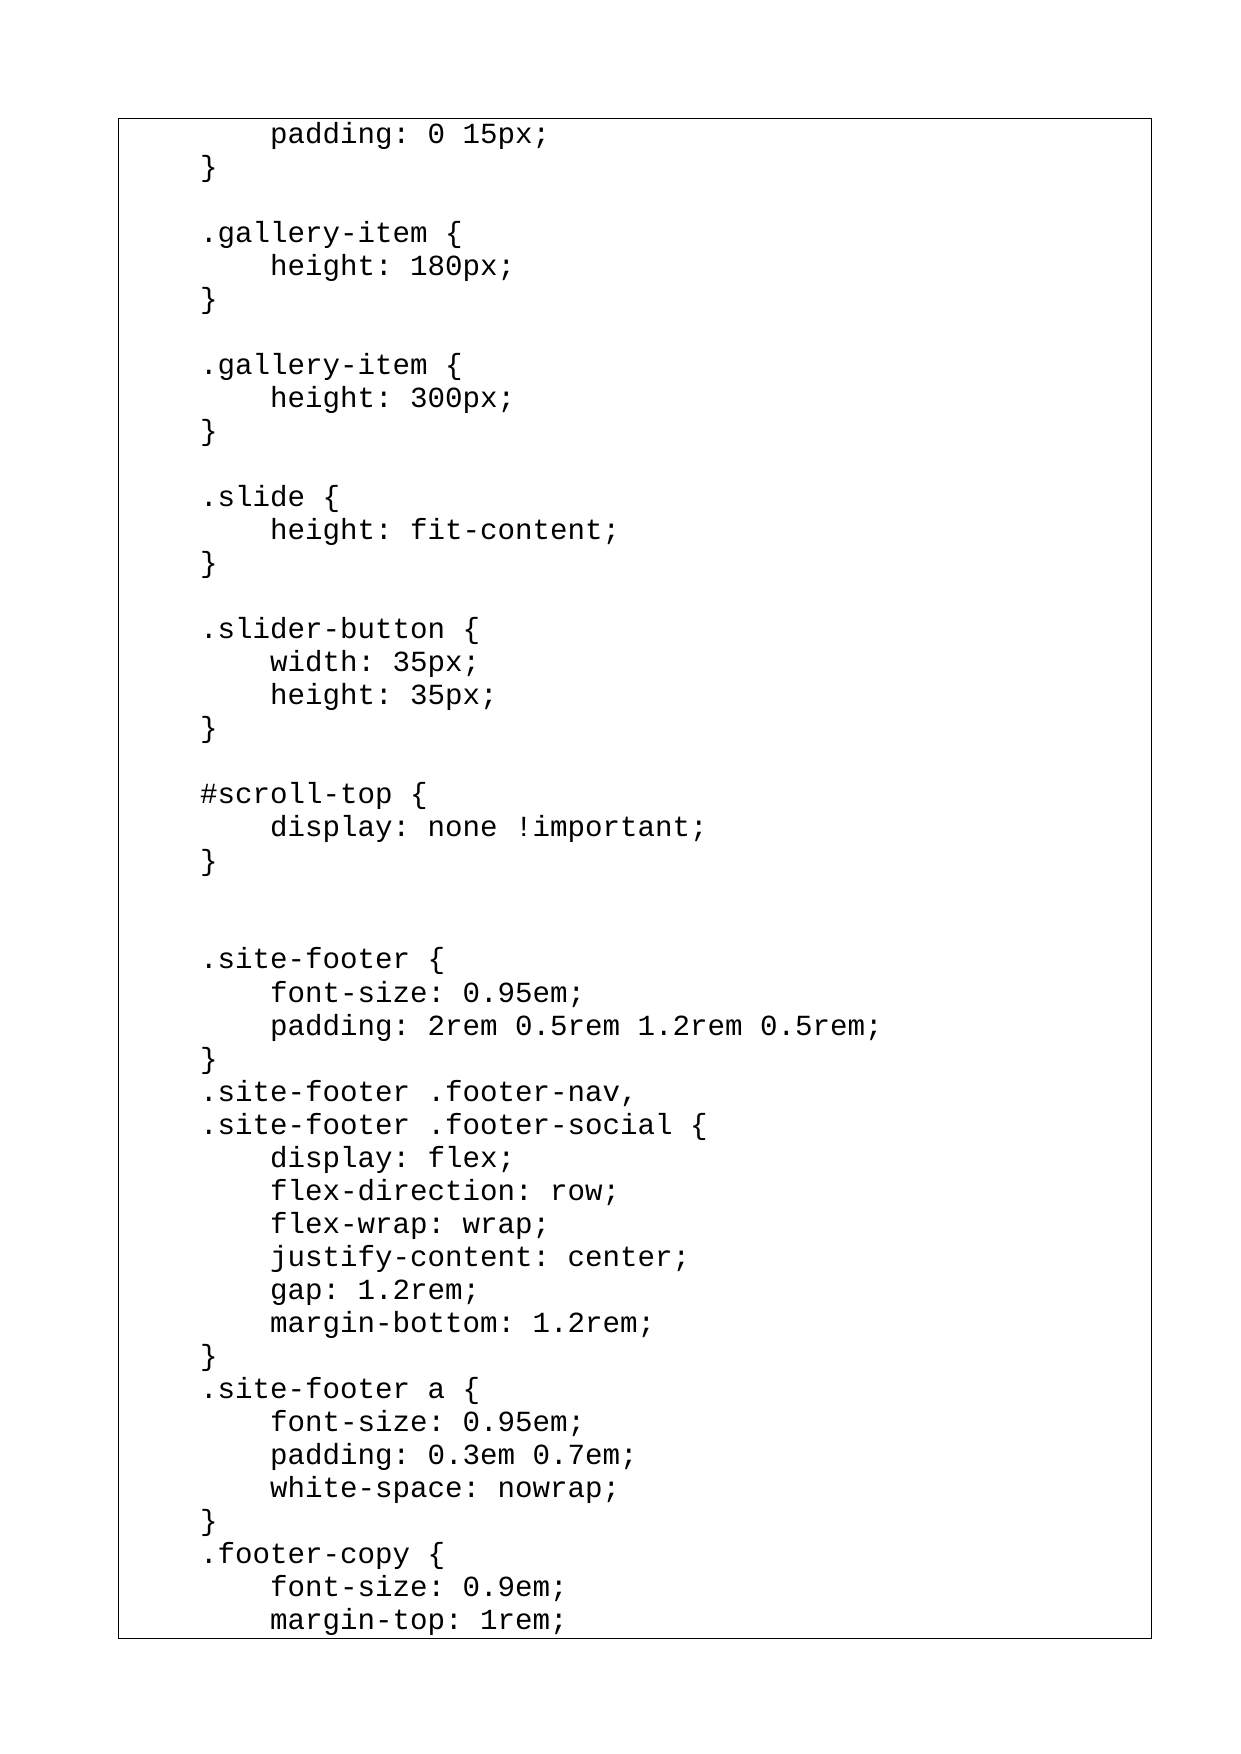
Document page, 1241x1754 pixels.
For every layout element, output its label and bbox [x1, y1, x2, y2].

table_header [119, 119, 1151, 1638]
